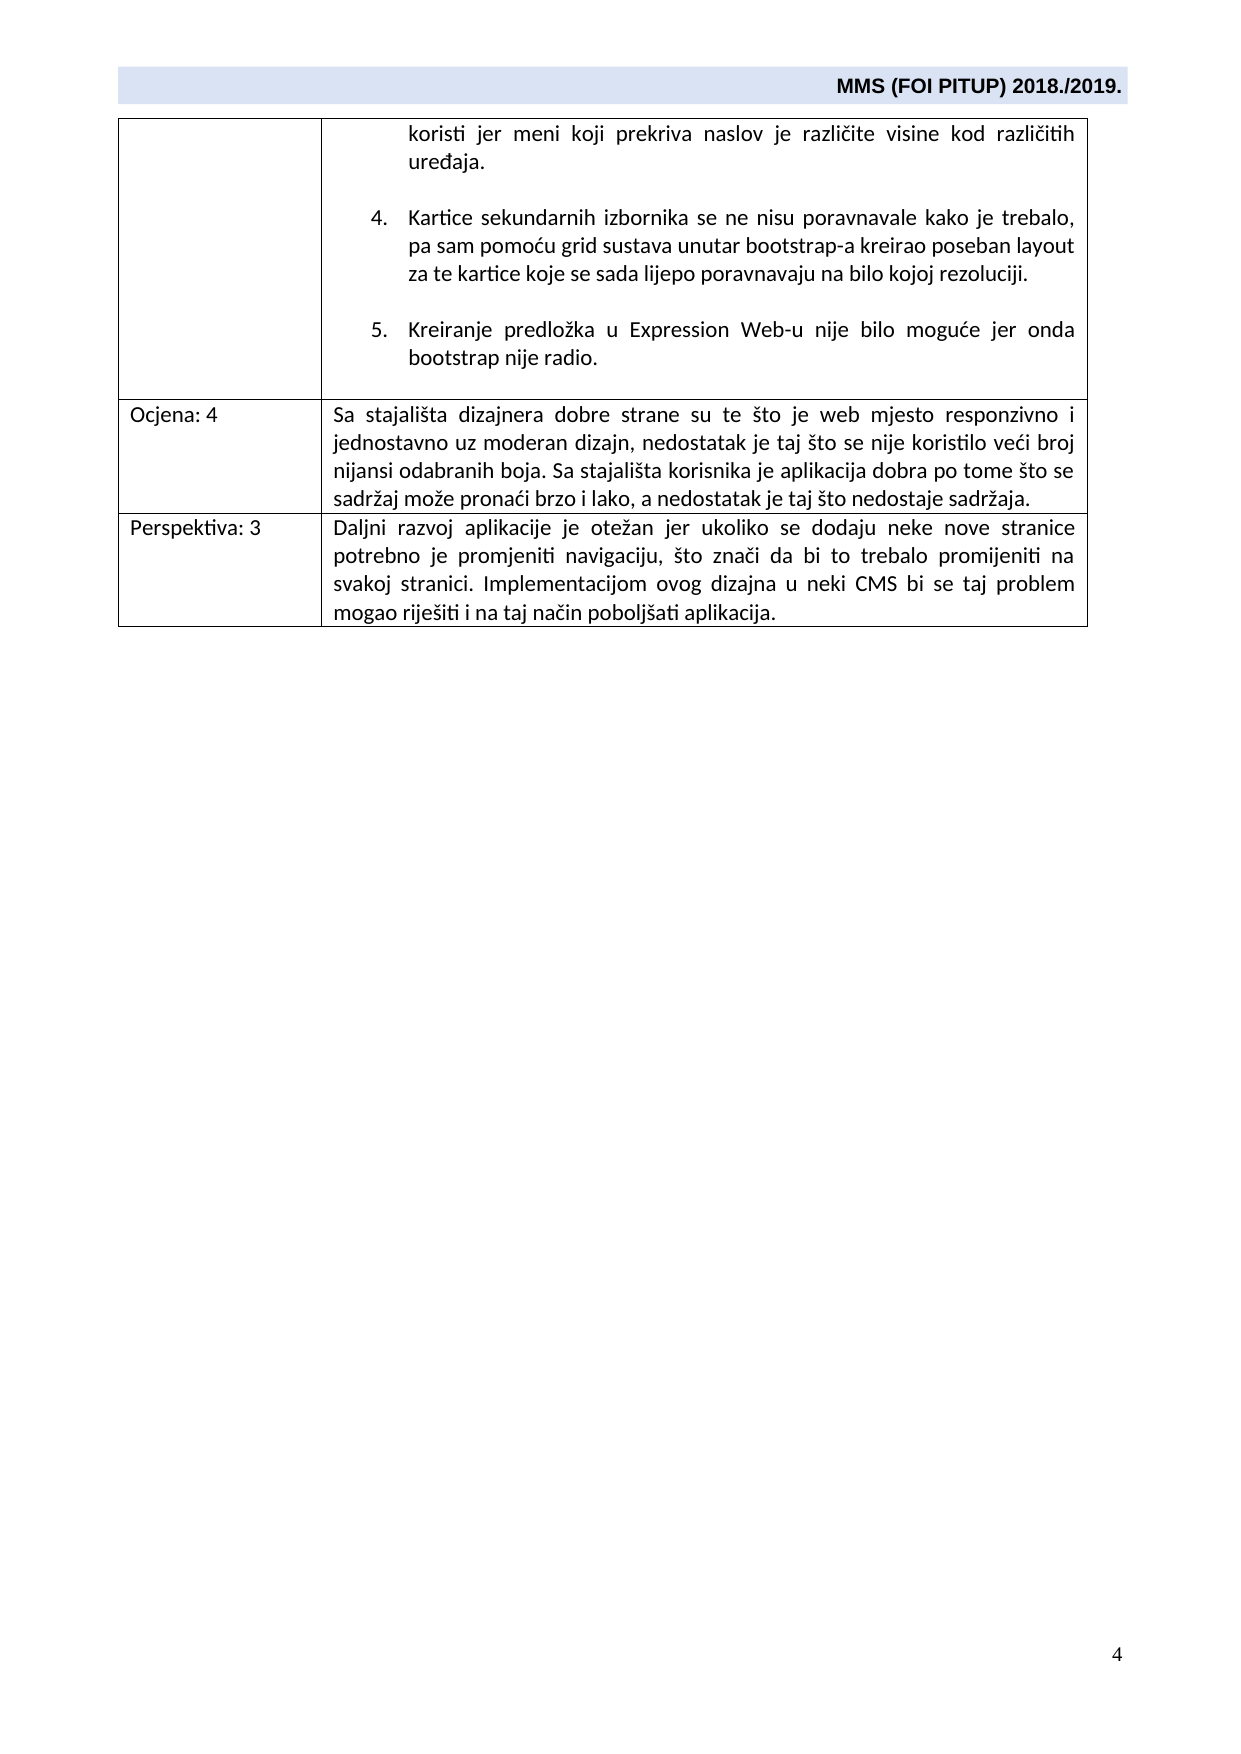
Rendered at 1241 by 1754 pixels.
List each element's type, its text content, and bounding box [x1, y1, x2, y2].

table_cell Perspektiva: 3 [119, 514, 321, 626]
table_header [119, 119, 321, 399]
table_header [322, 119, 1087, 399]
table_cell Daljni razvoj aplikacije je otežan jer ukoliko se dodaju neke nove stranice potrebno je promjeniti navigaciju, što znači da bi to trebalo promijeniti na svakoj stranici. Implementacijom ovog dizajna u neki CMS bi se taj problem mogao riješiti i na taj način poboljšati aplikacija. [322, 514, 1087, 626]
table_cell Ocjena: 4 [119, 400, 321, 512]
table_cell Sa stajališta dizajnera dobre strane su te što je web mjesto responzivno i jednostavno uz moderan dizajn, nedostatak je taj što se nije koristilo veći broj nijansi odabranih boja. Sa stajališta korisnika je aplikacija dobra po tome što se sadržaj može pronaći brzo i lako, a nedostatak je taj što nedostaje sadržaja. [322, 400, 1087, 512]
